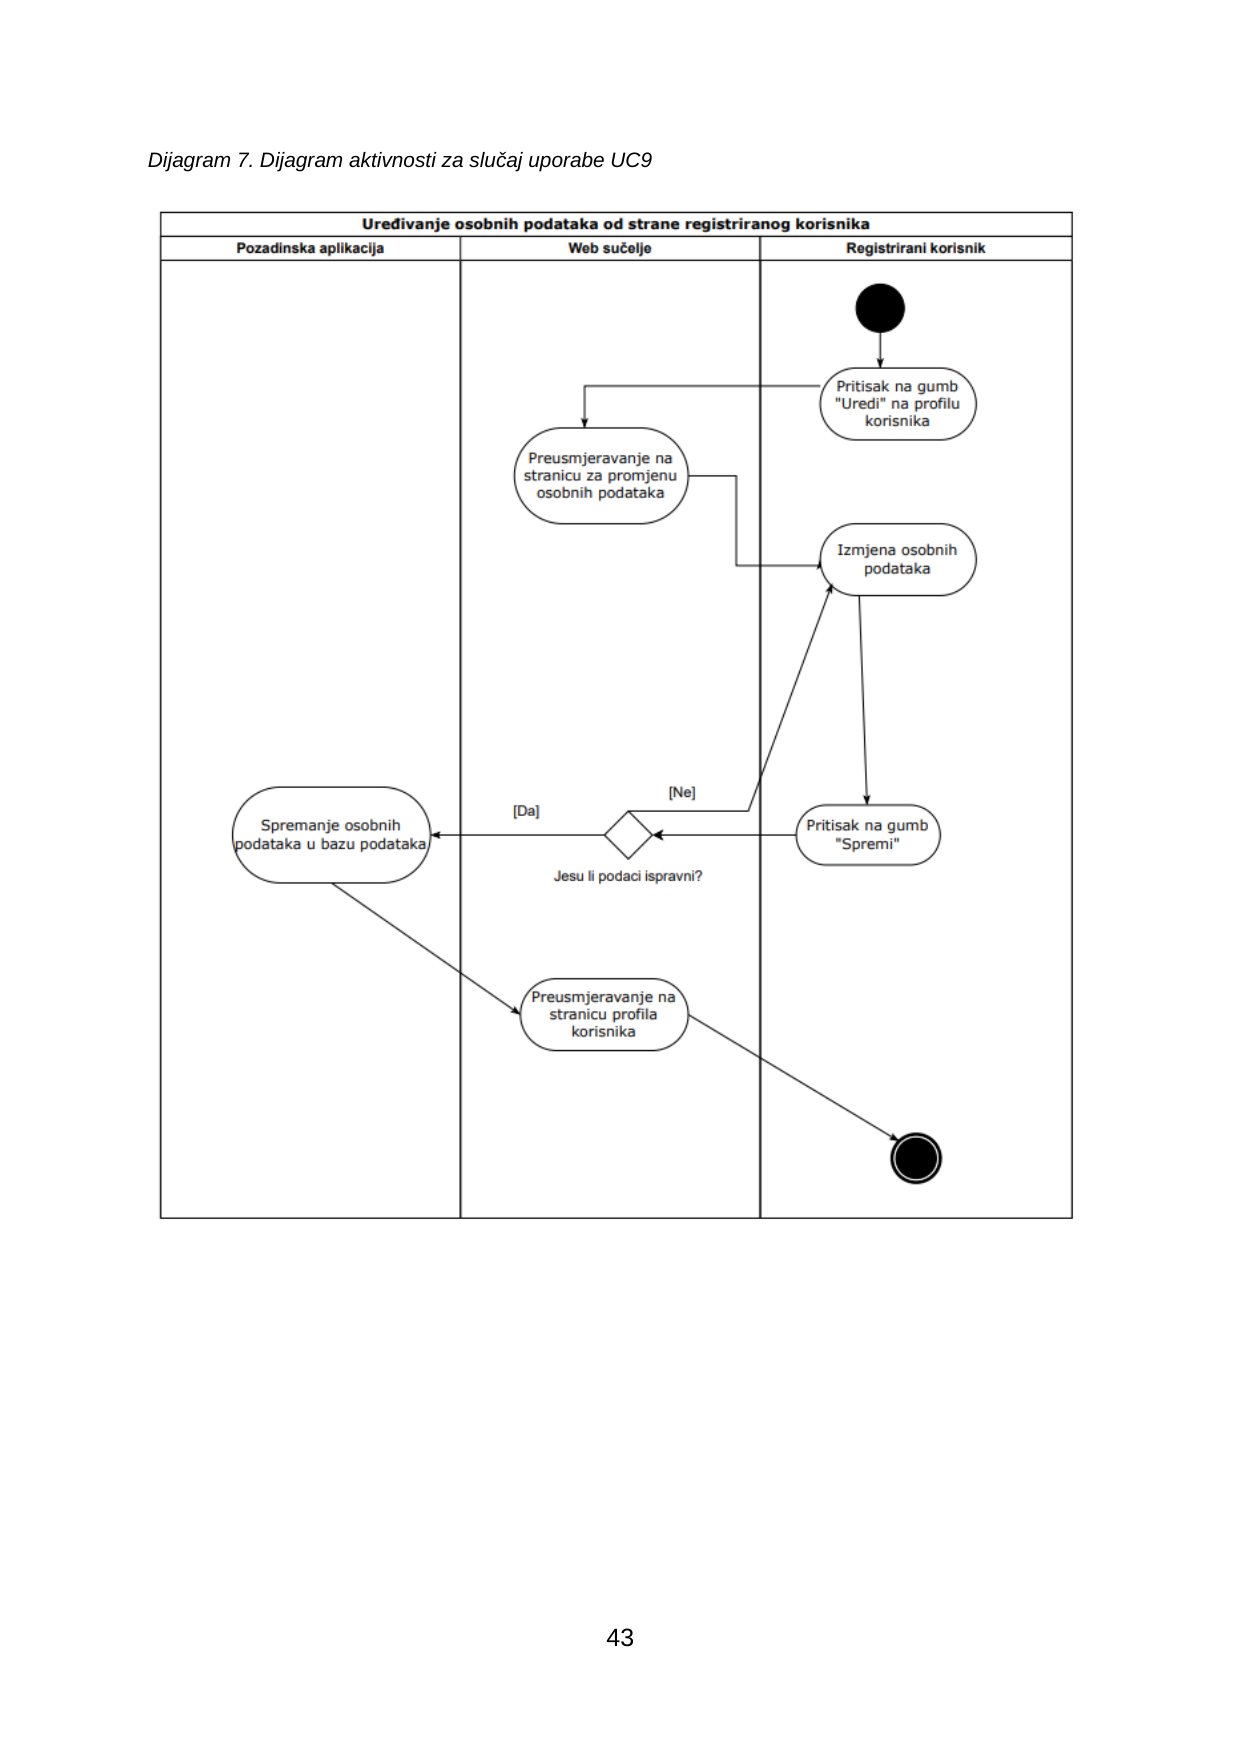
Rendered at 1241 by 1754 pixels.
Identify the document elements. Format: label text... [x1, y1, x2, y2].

picture [147, 192, 1093, 1239]
text Dijagram 7. Dijagram aktivnosti za slučaj uporabe UC9 [148, 148, 1093, 172]
